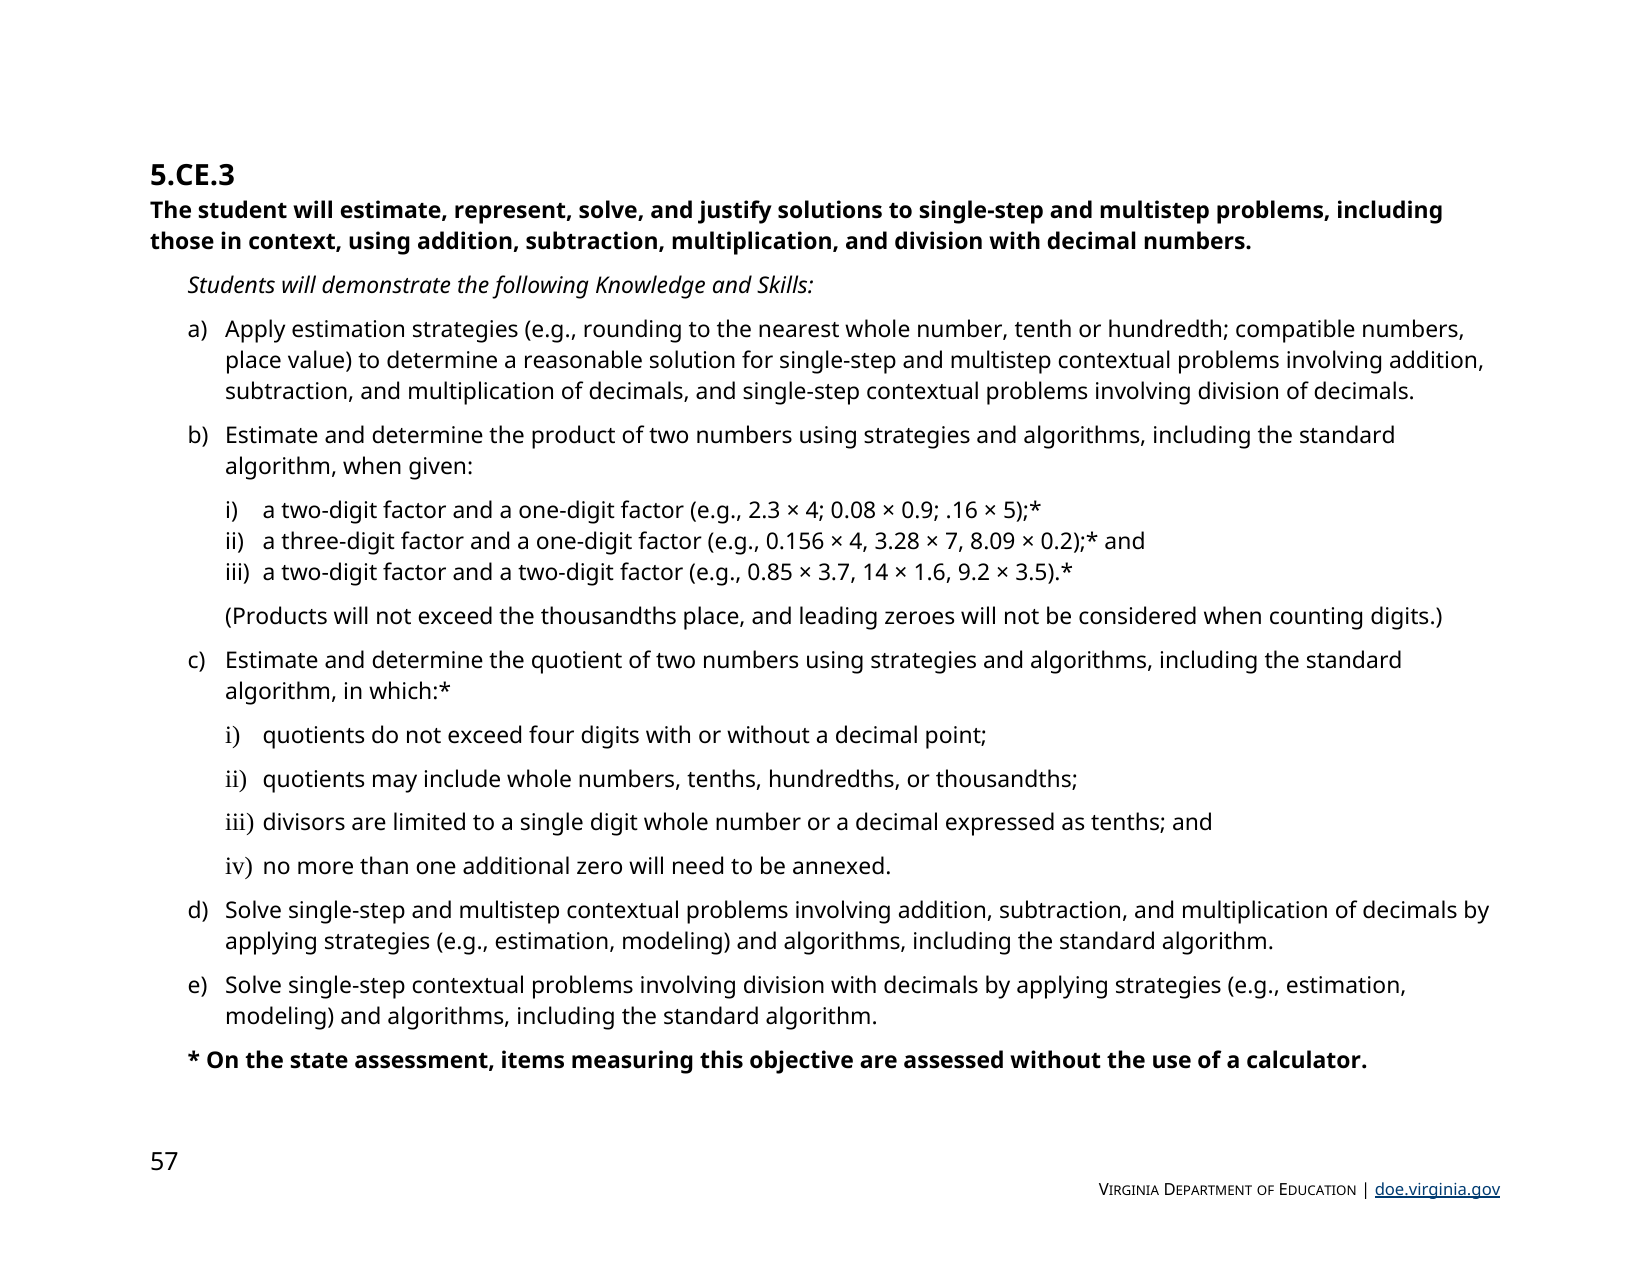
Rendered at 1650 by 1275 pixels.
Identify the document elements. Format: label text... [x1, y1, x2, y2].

subtitle 5.CE.3 [150, 154, 1500, 194]
list quotients may include whole numbers, tenths, hundredths, or thousandths; [225, 763, 1500, 794]
text a three-digit factor and a one-digit factor (e.g., 0.156 × 4, 3.28 × 7, 8.09 × 0.2);* and [225, 525, 1500, 556]
list Estimate and determine the quotient of two numbers using strategies and algorithms, including the standard algorithm, in which:* [187, 644, 1500, 706]
list Estimate and determine the product of two numbers using strategies and algorithms, including the standard algorithm, when given: [187, 419, 1500, 481]
list quotients do not exceed four digits with or without a decimal point; [225, 719, 1500, 750]
text Students will demonstrate the following Knowledge and Skills: [150, 269, 1500, 300]
list Apply estimation strategies (e.g., rounding to the nearest whole number, tenth or hundredth; compatible numbers, place value) to determine a reasonable solution for single-step and multistep contextual problems involving addition, subtraction, and multiplication of decimals, and single-step contextual problems involving division of decimals. [187, 313, 1500, 406]
list Solve single-step and multistep contextual problems involving addition, subtraction, and multiplication of decimals by applying strategies (e.g., estimation, modeling) and algorithms, including the standard algorithm. [187, 894, 1500, 956]
text a two-digit factor and a two-digit factor (e.g., 0.85 × 3.7, 14 × 1.6, 9.2 × 3.5).* [225, 556, 1500, 588]
list divisors are limited to a single digit whole number or a decimal expressed as tenths; and [225, 806, 1500, 838]
list no more than one additional zero will need to be annexed. [225, 850, 1500, 881]
text * On the state assessment, items measuring this objective are assessed without the use of a calculator. [150, 1044, 1500, 1075]
text a two-digit factor and a one-digit factor (e.g., 2.3 × 4; 0.08 × 0.9; .16 × 5);* [225, 494, 1500, 525]
text e) Solve single-step contextual problems involving division with decimals by applying strategies (e.g., estimation, modeling) and algorithms, including the standard algorithm. [187, 969, 1500, 1031]
text (Products will not exceed the thousandths place, and leading zeroes will not be considered when counting digits.) [150, 600, 1500, 631]
subtitle The student will estimate, represent, solve, and justify solutions to single-step and multistep problems, including those in context, using addition, subtraction, multiplication, and division with decimal numbers. [150, 194, 1500, 256]
